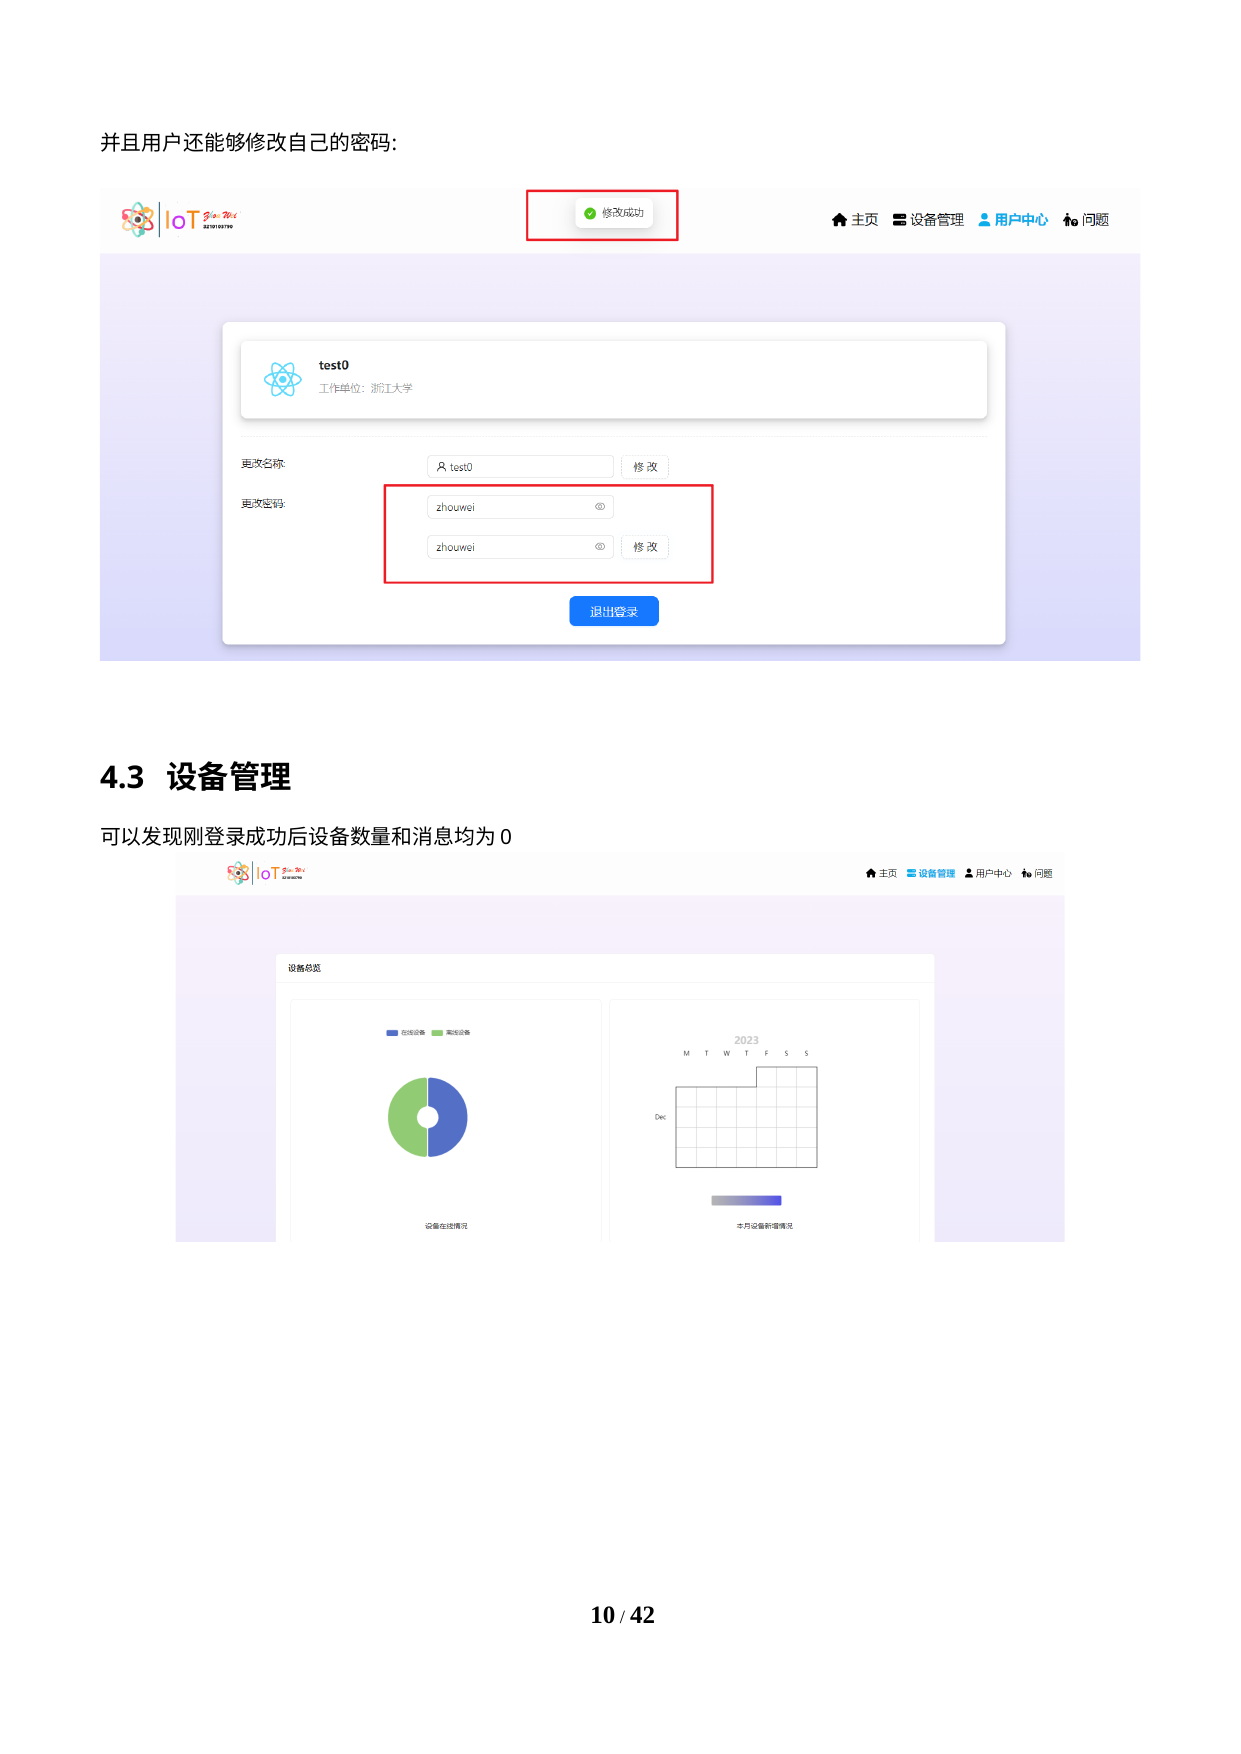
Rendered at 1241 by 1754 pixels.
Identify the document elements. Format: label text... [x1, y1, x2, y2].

picture [175, 852, 1065, 1242]
text 可以发现刚登录成功后设备数量和消息均为0 [100, 819, 1140, 852]
subtitle 设备管理 [100, 742, 1140, 807]
picture [99, 188, 1141, 661]
text 并且用户还能够修改自己的密码: [100, 125, 1140, 158]
